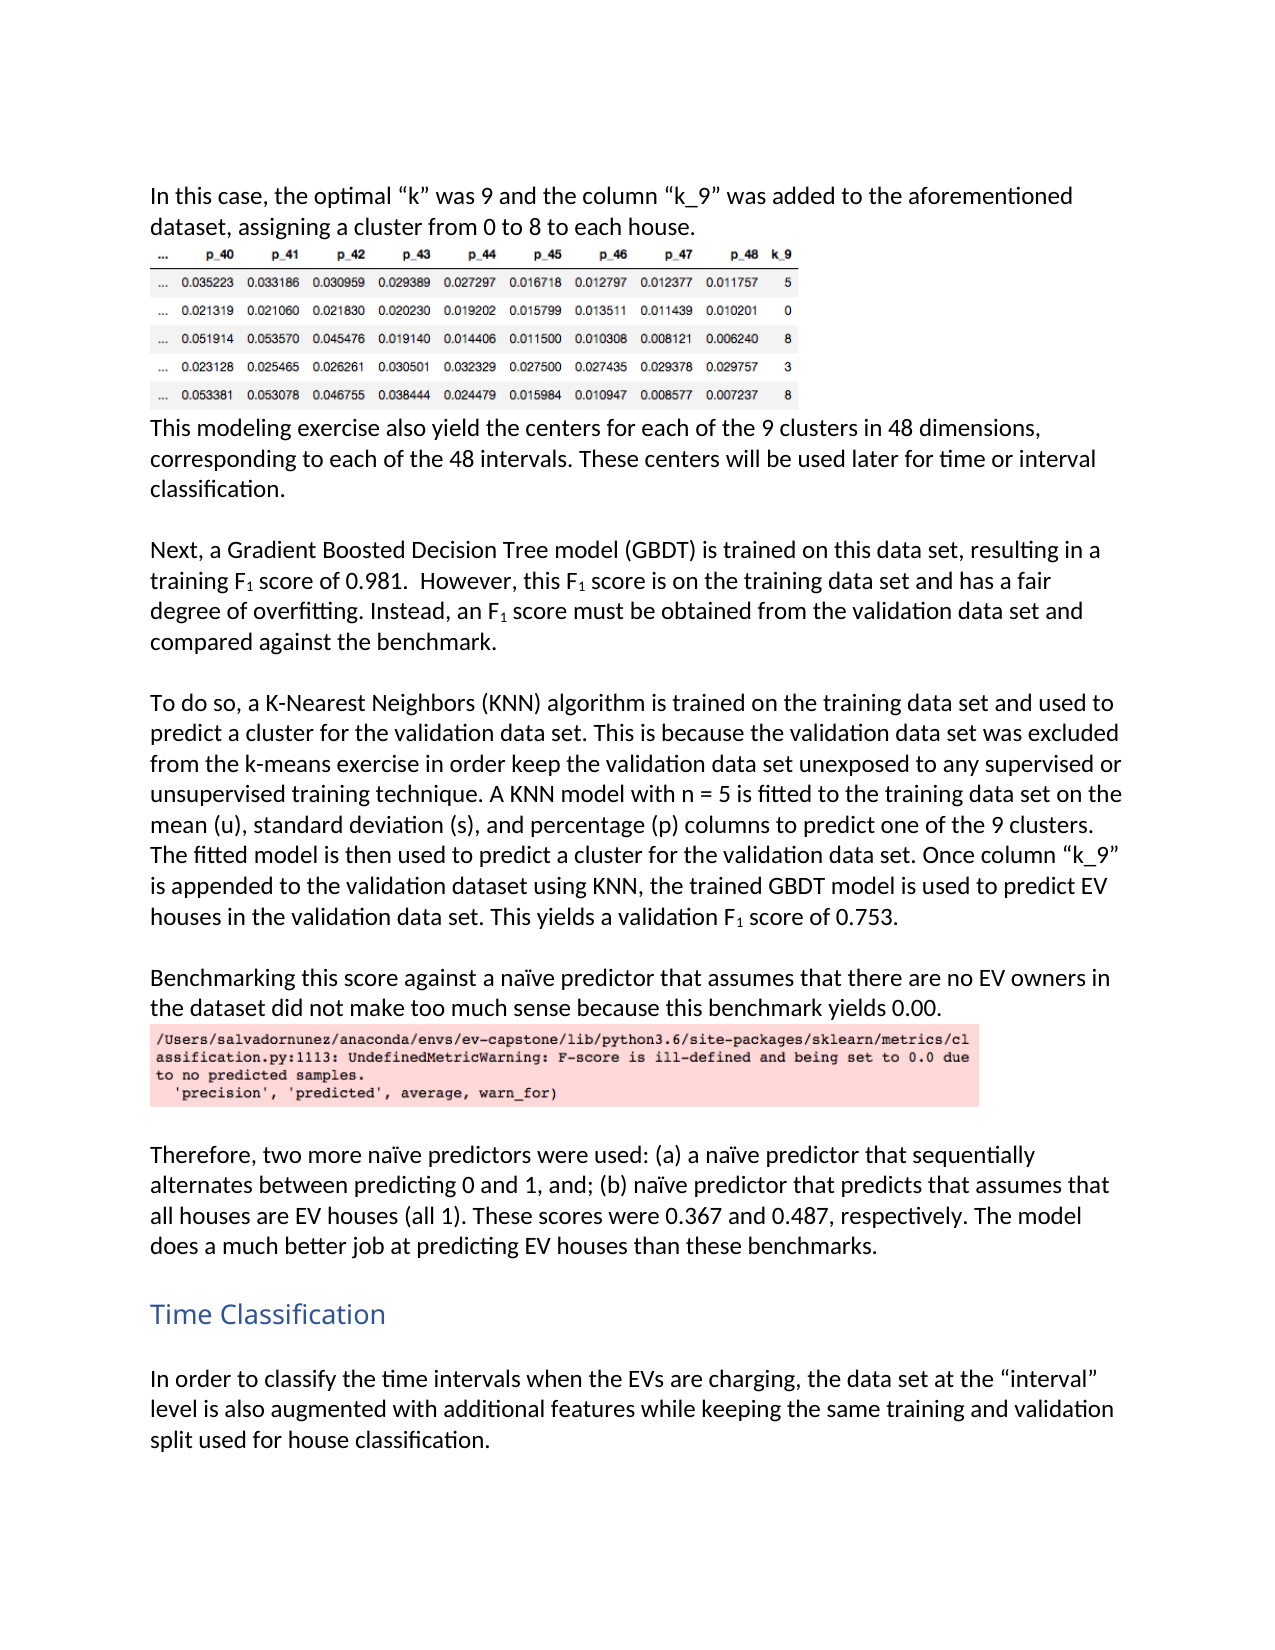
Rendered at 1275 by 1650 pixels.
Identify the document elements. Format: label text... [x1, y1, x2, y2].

picture [150, 1022, 980, 1109]
subtitle Time Classification [150, 1296, 1125, 1332]
text In this case, the optimal “k” was 9 and the column “k_9” was added to the aforementioned dataset, assigning a cluster from 0 to 8 to each house. [150, 181, 1125, 242]
text In order to classify the time intervals when the EVs are charging, the data set at the “interval” level is also augmented with additional features while keeping the same training and validation split used for house classification. [150, 1363, 1125, 1454]
text Next, a Gradient Boosted Decision Tree model (GBDT) is trained on this data set, resulting in a training F1 score of 0.981. However, this F1 score is on the training data set and has a fair degree of overfitting. Instead, an F1 score must be obtained from the validation data set and compared against the benchmark. [150, 534, 1125, 657]
text This modeling exercise also yield the centers for each of the 9 clusters in 48 dimensions, corresponding to each of the 48 intervals. These centers will be used later for time or interval classification. [150, 412, 1125, 504]
text Benchmarking this score against a naïve predictor that assumes that there are no EV owners in the dataset did not make too much sense because this benchmark yields 0.00. [150, 962, 1125, 1023]
picture [150, 241, 815, 413]
text To do so, a K-Nearest Neighbors (KNN) algorithm is trained on the training data set and used to predict a cluster for the validation data set. This is because the validation data set was excluded from the k-means exercise in order keep the validation data set unexposed to any supervised or unsupervised training technique. A KNN model with n = 5 is fitted to the training data set on the mean (u), standard deviation (s), and percentage (p) columns to predict one of the 9 clusters. The fitted model is then used to predict a cluster for the validation data set. Once column “k_9” is appended to the validation dataset using KNN, the trained GBDT model is used to predict EV houses in the validation data set. This yields a validation F1 score of 0.753. [150, 687, 1125, 931]
text Therefore, two more naïve predictors were used: (a) a naïve predictor that sequentially alternates between predicting 0 and 1, and; (b) naïve predictor that predicts that assumes that all houses are EV houses (all 1). These scores were 0.367 and 0.487, respectively. The model does a much better job at predicting EV houses than these benchmarks. [150, 1139, 1125, 1261]
